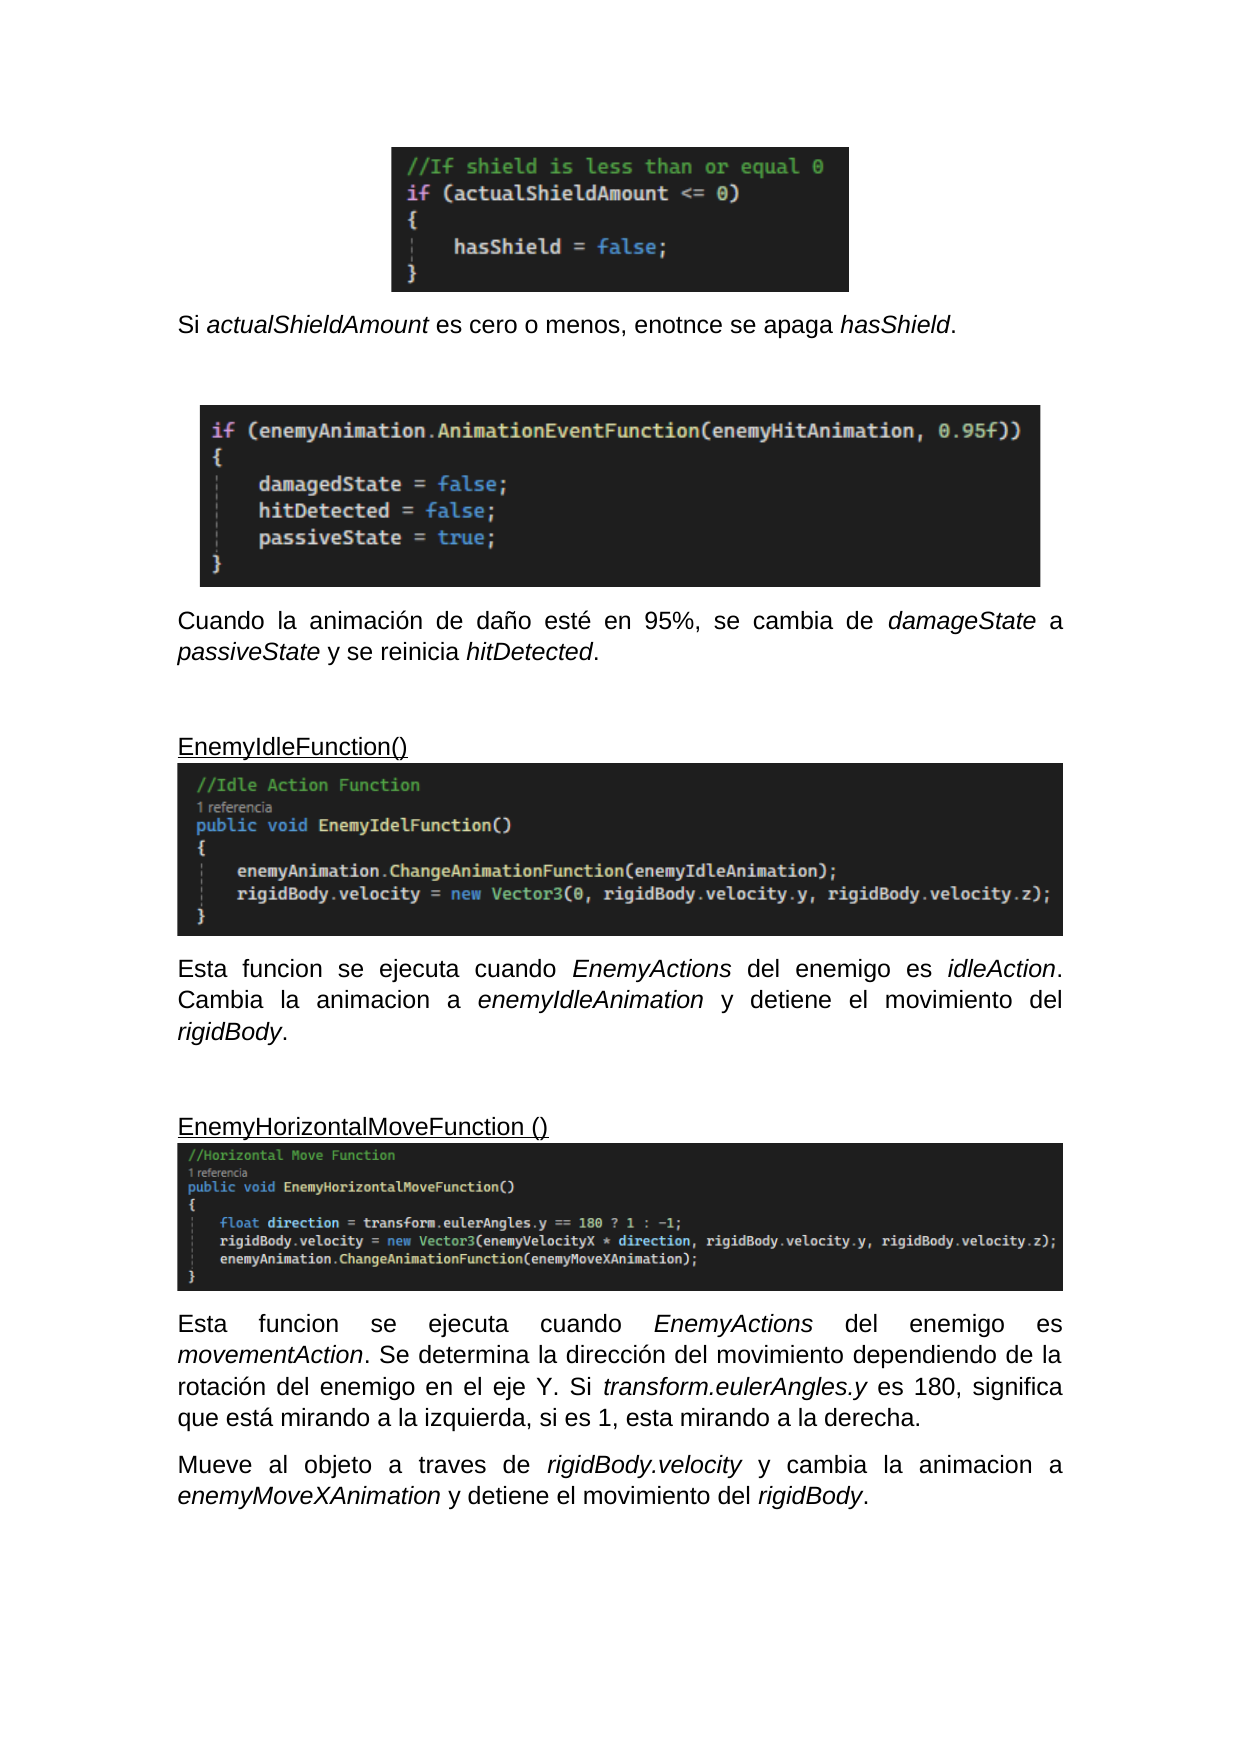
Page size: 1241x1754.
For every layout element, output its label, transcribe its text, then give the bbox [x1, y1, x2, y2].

picture [177, 1143, 1063, 1291]
text Si actualShieldAmount es cero o menos, enotnce se apaga hasShield. [177, 310, 1063, 339]
picture [177, 763, 1063, 936]
text Mueve al objeto a traves de rigidBody.velocity y cambia la animacion a enemyMoveXAnimation y detiene el movimiento del rigidBody. [177, 1450, 1063, 1510]
subtitle EnemyHorizontalMoveFunction () [177, 1112, 1063, 1141]
text Esta funcion se ejecuta cuando EnemyActions del enemigo es idleAction. Cambia la animacion a enemyIdleAnimation y detiene el movimiento del rigidBody. [177, 954, 1063, 1045]
text Cuando la animación de daño esté en 95%, se cambia de damageState a passiveState y se reinicia hitDetected. [177, 606, 1063, 666]
picture [199, 405, 1041, 587]
picture [391, 147, 849, 292]
text Esta funcion se ejecuta cuando EnemyActions del enemigo es movementAction. Se determina la dirección del movimiento dependiendo de la rotación del enemigo en el eje Y. Si transform.eulerAngles.y es 180, significa que está mirando a la izquierda, si es 1, esta mirando a la derecha. [177, 1309, 1063, 1431]
subtitle EnemyIdleFunction() [177, 732, 1063, 761]
